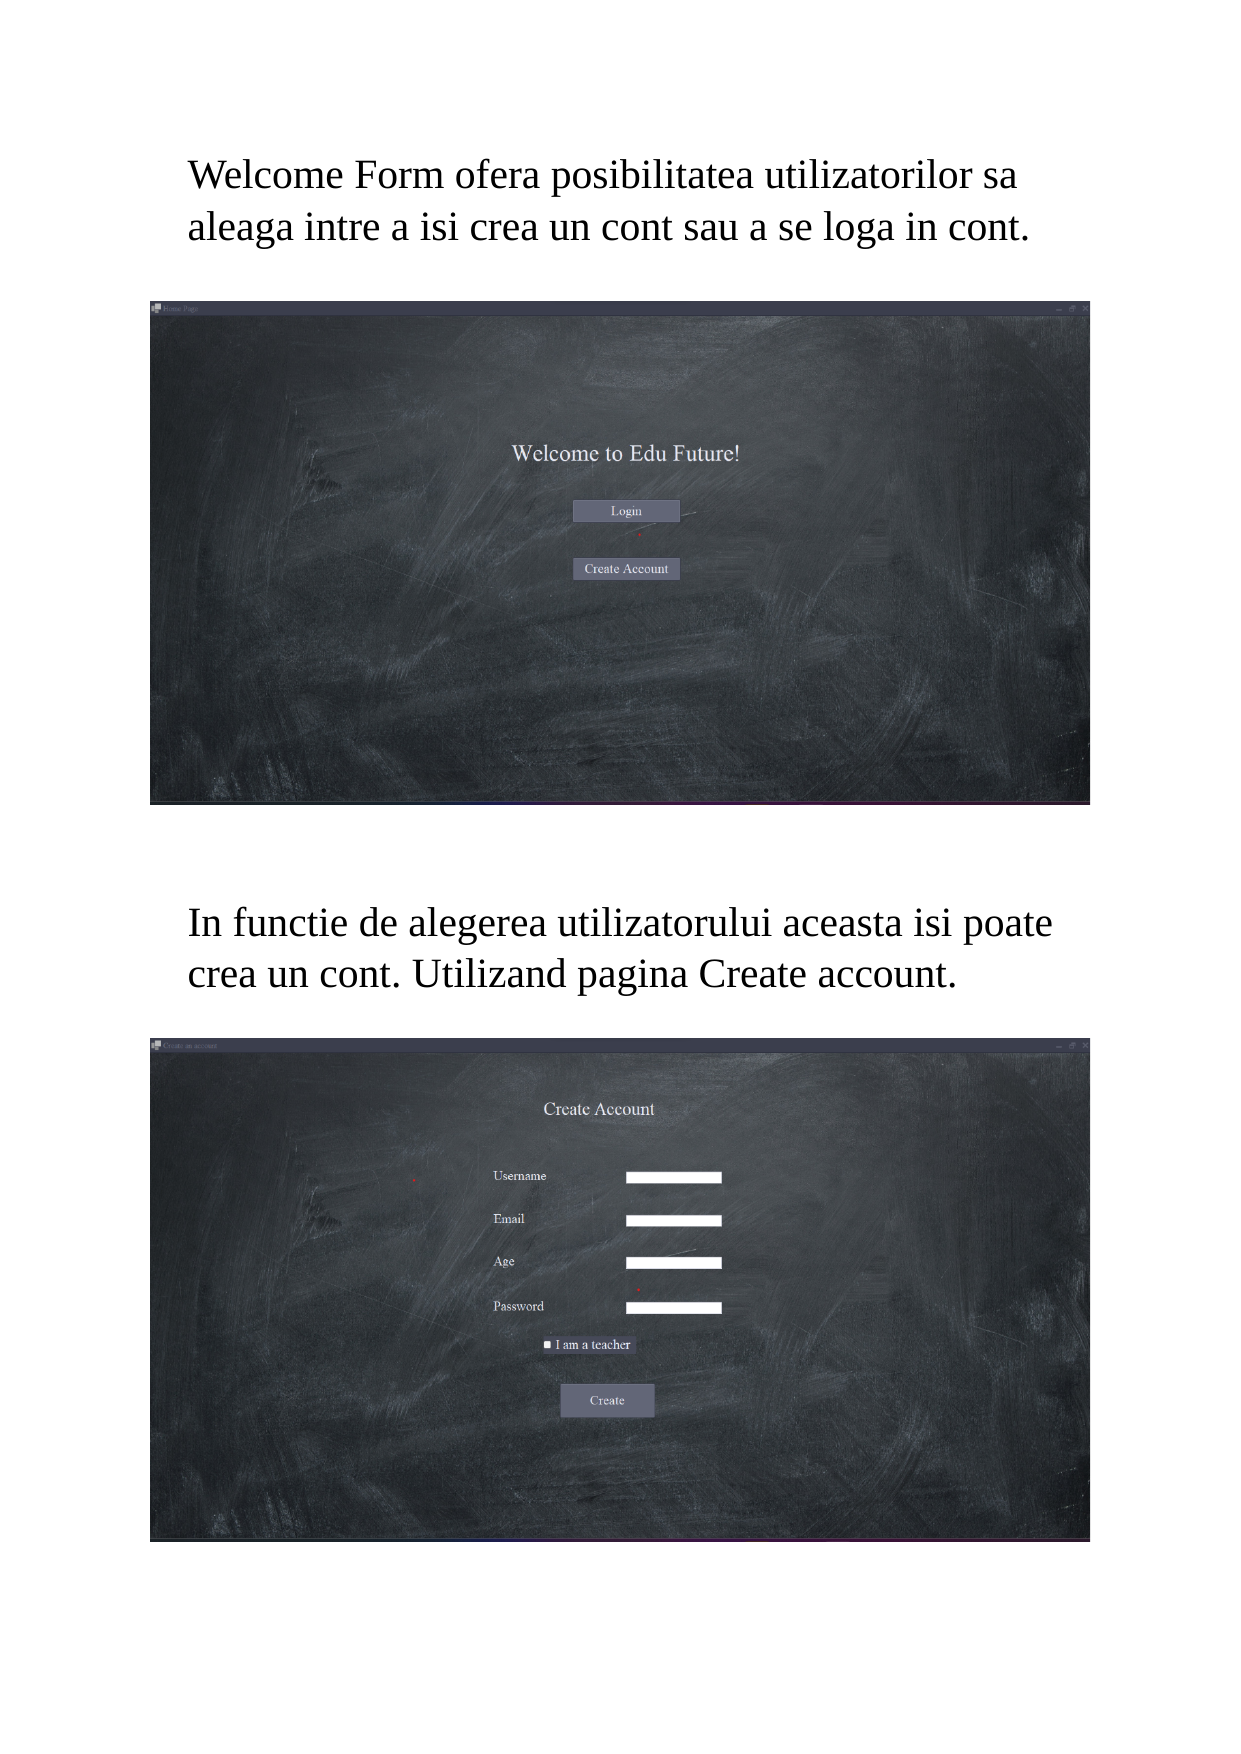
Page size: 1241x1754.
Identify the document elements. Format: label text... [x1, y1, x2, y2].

picture [150, 1038, 1091, 1542]
text In functie de alegerea utilizatorului aceasta isi poate crea un cont. Utilizand pagina Create account. [187, 897, 1090, 997]
text Welcome Form ofera posibilitatea utilizatorilor sa aleaga intre a isi crea un cont sau a se loga in cont. [187, 150, 1090, 249]
picture [150, 301, 1091, 805]
